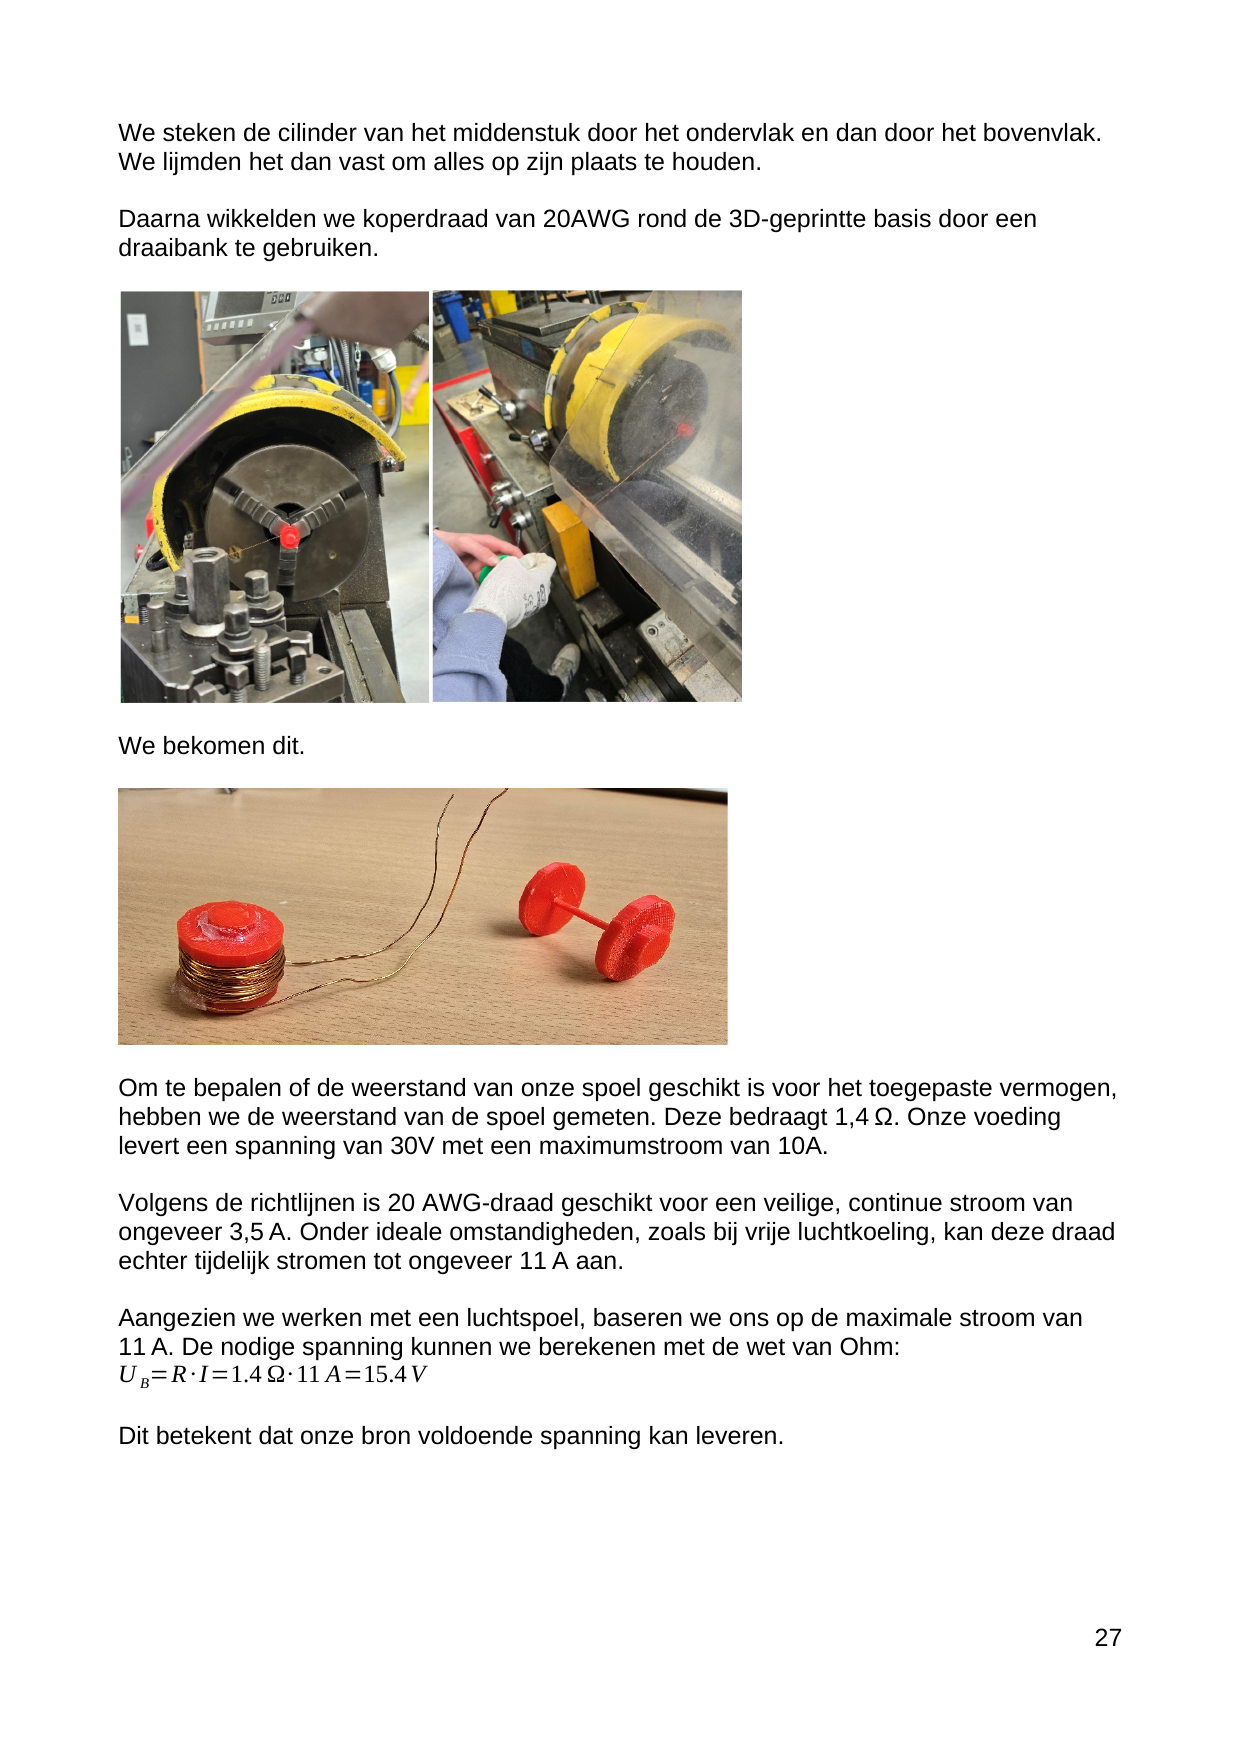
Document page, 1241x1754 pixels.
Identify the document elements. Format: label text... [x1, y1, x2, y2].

picture [121, 292, 429, 702]
text Om te bepalen of de weerstand van onze spoel geschikt is voor het toegepaste vermogen, hebben we de weerstand van de spoel gemeten. Deze bedraagt 1,4 Ω. Onze voeding levert een spanning van 30V met een maximumstroom van 10A. Volgens de richtlijnen is 20 AWG-draad geschikt voor een veilige, continue stroom van ongeveer 3,5 A. Onder ideale omstandigheden, zoals bij vrije luchtkoeling, kan deze draad echter tijdelijk stromen tot ongeveer 11 A aan. [118, 1073, 1122, 1303]
text We steken de cilinder van het middenstuk door het ondervlak en dan door het bovenvlak. We lijmden het dan vast om alles op zijn plaats te houden. [118, 118, 1122, 176]
text Aangezien we werken met een luchtspoel, baseren we ons op de maximale stroom van 11 A. De nodige spanning kunnen we berekenen met de wet van Ohm: [118, 1303, 1122, 1361]
picture [433, 291, 742, 701]
text Daarna wikkelden we koperdraad van 20AWG rond de 3D-geprintte basis door een draaibank te gebruiken. [118, 204, 1122, 262]
text Dit betekent dat onze bron voldoende spanning kan leveren. [118, 1421, 1122, 1449]
picture [118, 788, 728, 1045]
text We bekomen dit. [118, 702, 1122, 789]
